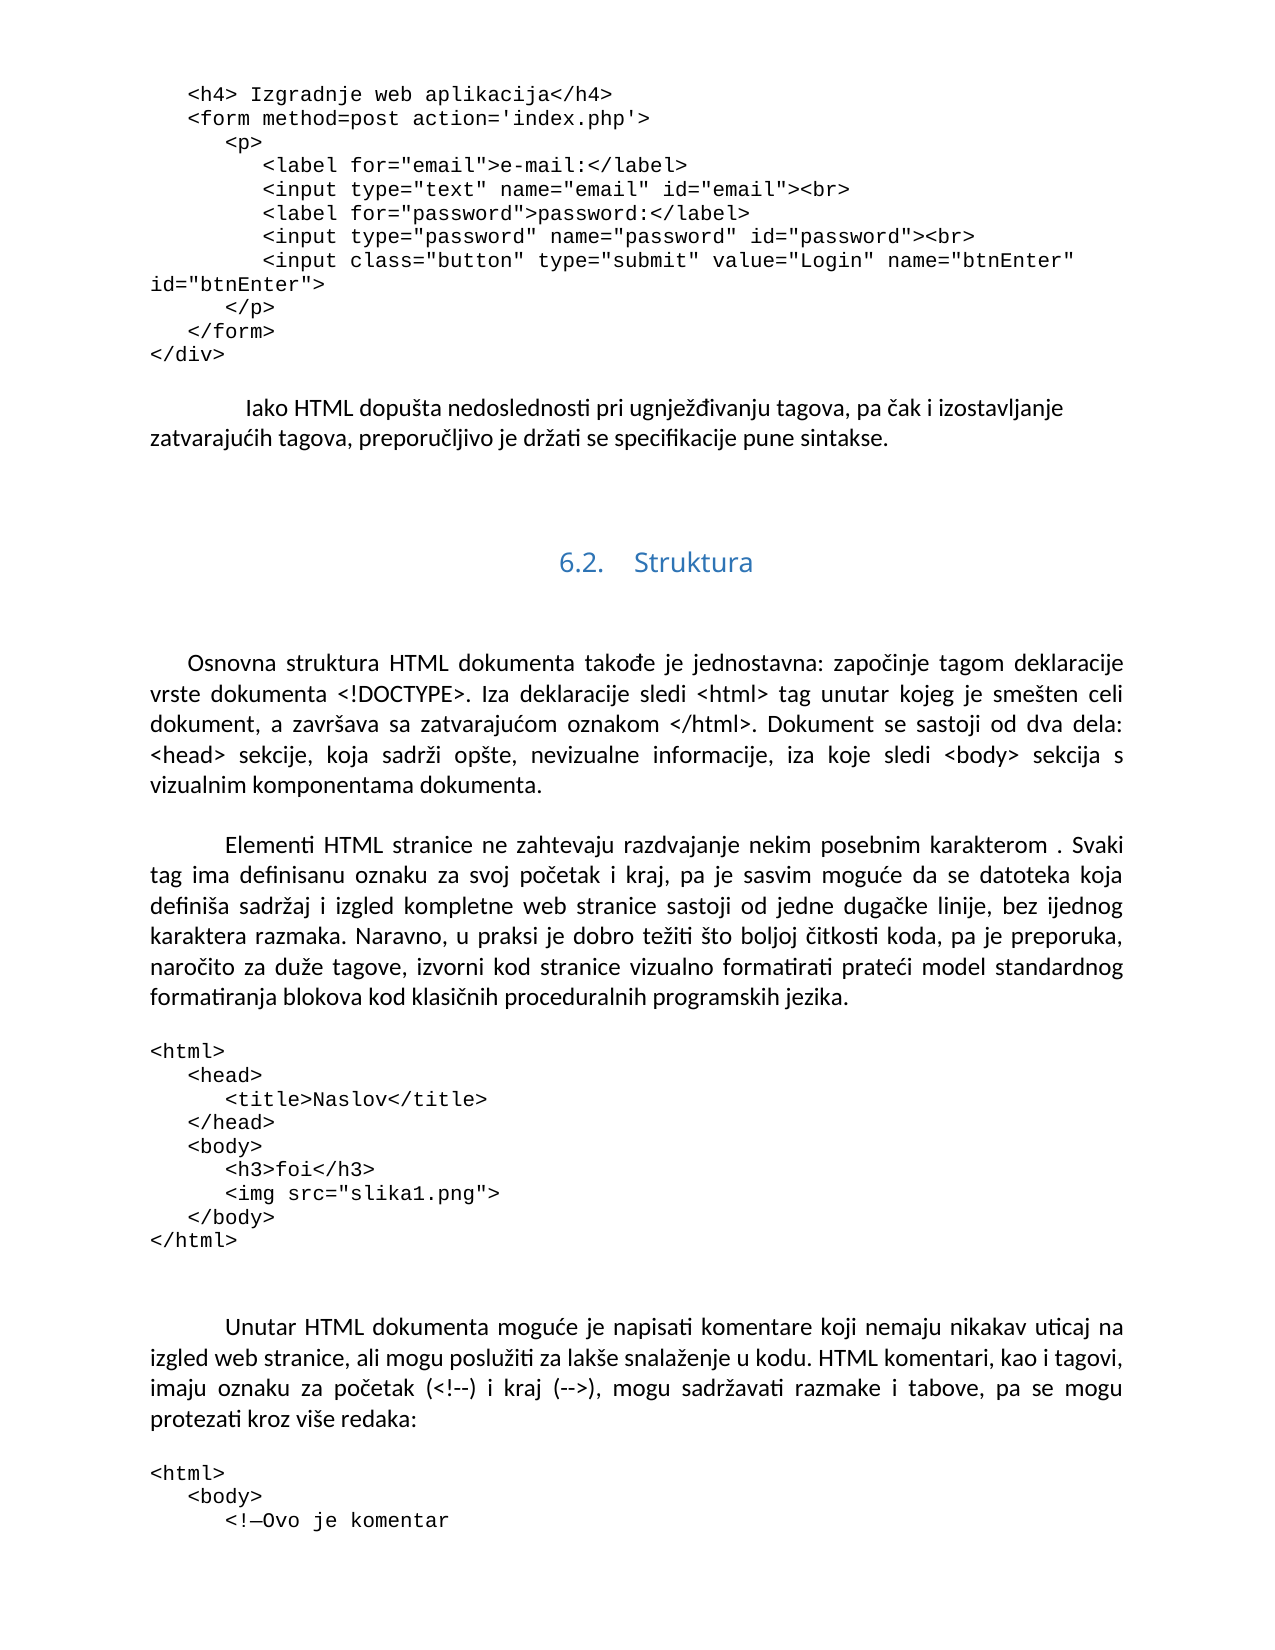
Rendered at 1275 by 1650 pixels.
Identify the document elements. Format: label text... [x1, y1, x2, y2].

text <html> [150, 1041, 1125, 1065]
text </html> [150, 1230, 1125, 1254]
text Elementi HTML stranice ne zahtevaju razdvajanje nekim posebnim karakterom . Svaki tag ima definisanu oznaku za svoj početak i kraj, pa je sasvim moguće da se datoteka koja definiša sadržaj i izgled kompletne web stranice sastoji od jedne dugačke linije, bez ijednog karaktera razmaka. Naravno, u praksi je dobro težiti što boljoj čitkosti koda, pa je preporuka, naročito za duže tagove, izvorni kod stranice vizualno formatirati prateći model standardnog formatiranja blokova kod klasičnih proceduralnih programskih jezika. [150, 829, 1125, 1012]
text Iako HTML dopušta nedoslednosti pri ugnježđivanju tagova, pa čak i izostavljanje zatvarajućih tagova, preporučljivo je držati se specifikacije pune sintakse. [150, 392, 1125, 453]
text </body> [150, 1207, 1125, 1230]
text </div> [150, 344, 1125, 368]
text <img src="slika1.png"> [150, 1183, 1125, 1207]
text <input class="button" type="submit" value="Login" name="btnEnter" id="btnEnter"> [150, 250, 1125, 297]
text <h3>foi</h3> [150, 1159, 1125, 1183]
text <input type="text" name="email" id="email"><br> [150, 179, 1125, 203]
subtitle Struktura [187, 543, 1125, 580]
text <label for="email">e-mail:</label> [150, 155, 1125, 179]
text <body> [150, 1136, 1125, 1159]
text <head> [150, 1065, 1125, 1088]
text <!—Ovo je komentar [150, 1510, 1125, 1533]
text <body> [150, 1486, 1125, 1510]
text </p> [150, 297, 1125, 321]
text </head> [150, 1112, 1125, 1136]
text Unutar HTML dokumenta moguće je napisati komentare koji nemaju nikakav uticaj na izgled web stranice, ali mogu poslužiti za lakše snalaženje u kodu. HTML komentari, kao i tagovi, imaju oznaku za početak (<!--) i kraj (-->), mogu sadržavati razmake i tabove, pa se mogu protezati kroz više redaka: [150, 1311, 1125, 1433]
text <p> [150, 132, 1125, 155]
text <title>Naslov</title> [150, 1088, 1125, 1112]
text <html> [150, 1462, 1125, 1486]
text </form> [150, 321, 1125, 344]
text <label for="password">password:</label> [150, 203, 1125, 226]
text <form method=post action='index.php'> [150, 108, 1125, 132]
text <h4> Izgradnje web aplikacija</h4> [150, 84, 1125, 108]
text Osnovna struktura HTML dokumenta takođe je jednostavna: započinje tagom deklaracije vrste dokumenta <!DOCTYPE>. Iza deklaracije sledi <html> tag unutar kojeg je smešten celi dokument, a završava sa zatvarajućom oznakom </html>. Dokument se sastoji od dva dela: <head> sekcije, koja sadrži opšte, nevizualne informacije, iza koje sledi <body> sekcija s vizualnim komponentama dokumenta. [150, 647, 1125, 800]
text <input type="password" name="password" id="password"><br> [150, 226, 1125, 250]
